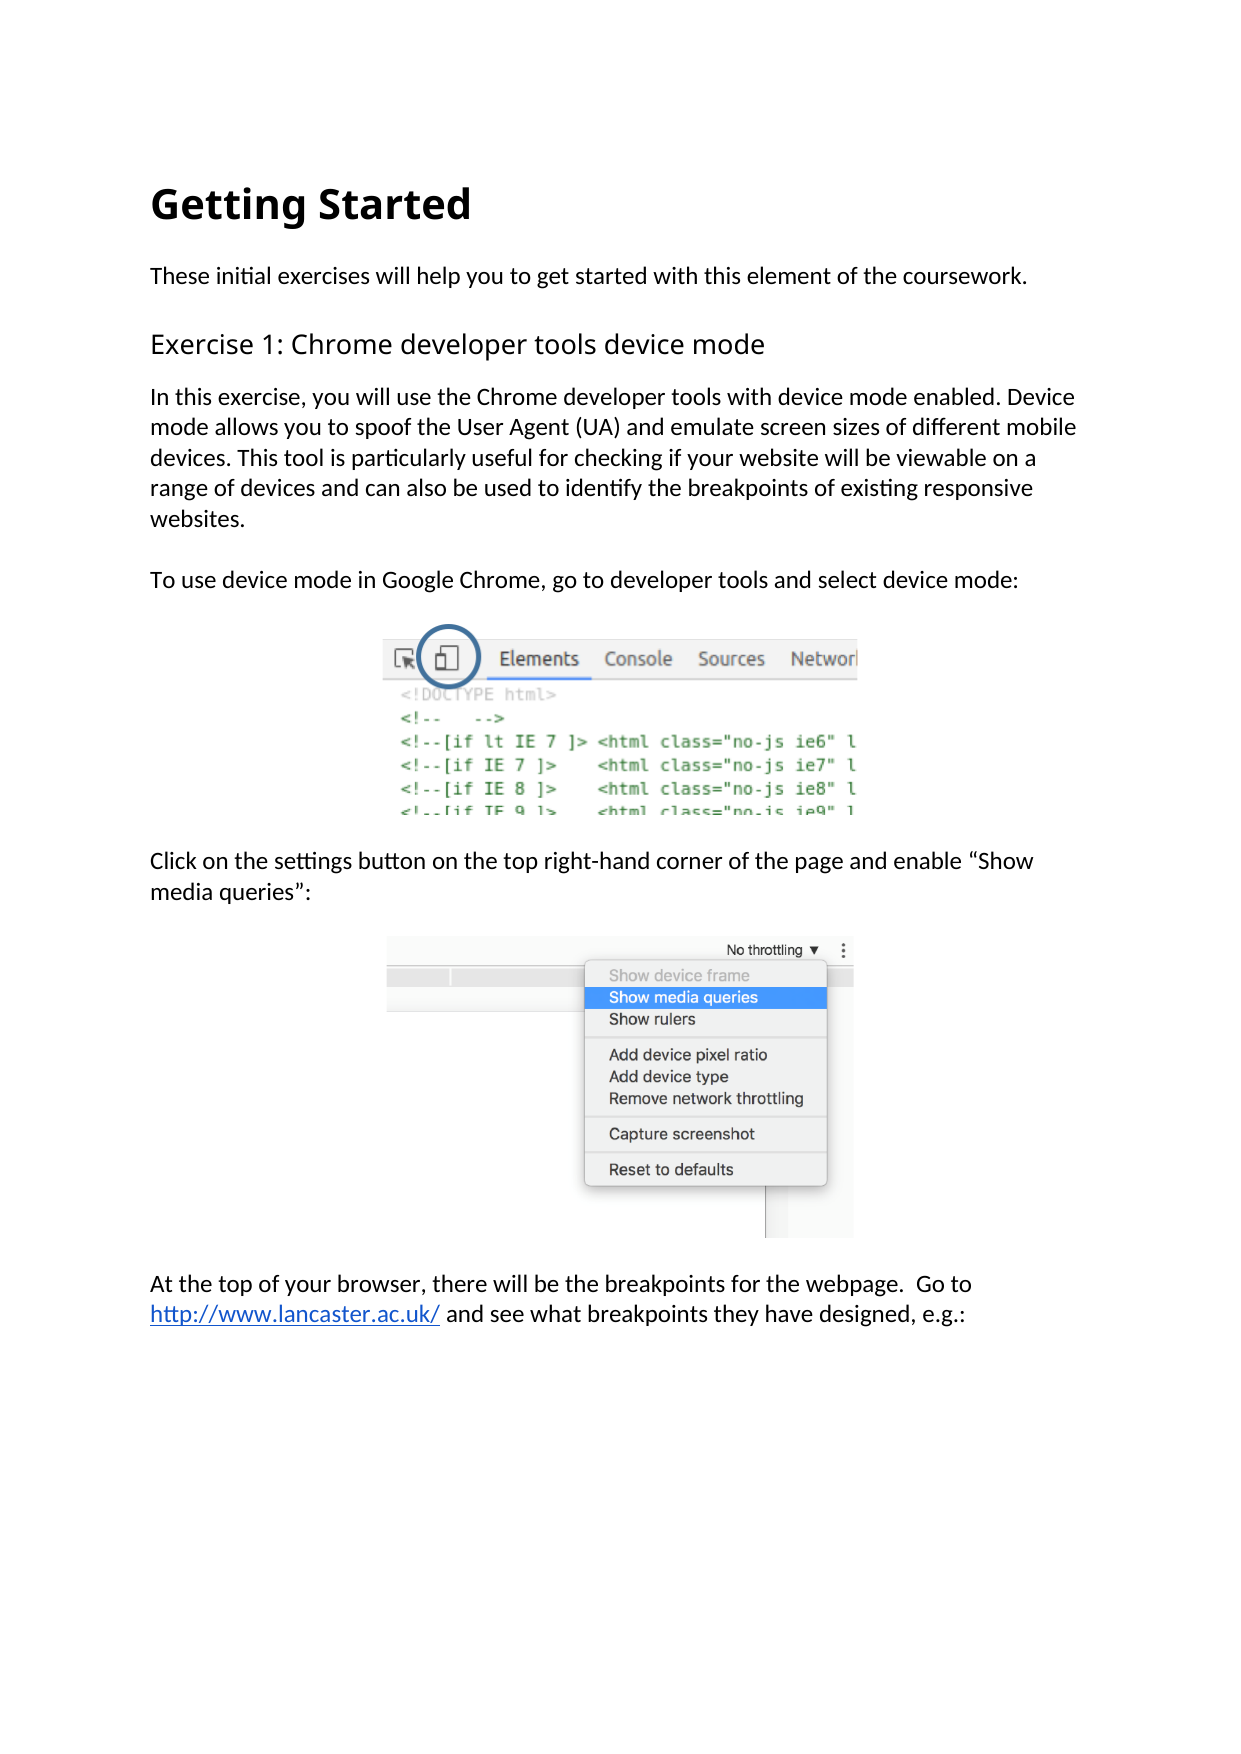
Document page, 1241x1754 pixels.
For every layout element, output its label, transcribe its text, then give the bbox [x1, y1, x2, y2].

text These initial exercises will help you to get started with this element of the coursework. [150, 260, 1090, 291]
text At the top of your browser, there will be the breakpoints for the webpage. Go to http://www.lancaster.ac.uk/ and see what breakpoints they have designed, e.g.: [150, 1268, 1090, 1329]
text In this exercise, you will use the Chrome developer tools with device mode enabled. Device mode allows you to spoof the User Agent (UA) and emulate screen sizes of different mobile devices. This tool is particularly useful for checking if your website will be viewable on a range of devices and can also be used to identify the breakpoints of existing responsive websites. [150, 381, 1090, 533]
picture [386, 936, 854, 1238]
subtitle Getting Started [150, 175, 1090, 232]
text Click on the settings button on the top right-hand corner of the page and enable “Show media queries”: [150, 845, 1090, 906]
subtitle Exercise 1: Chrome developer tools device mode [150, 325, 1090, 362]
picture [382, 624, 858, 815]
text To use device mode in Google Chrome, go to developer tools and select device mode: [150, 564, 1090, 594]
